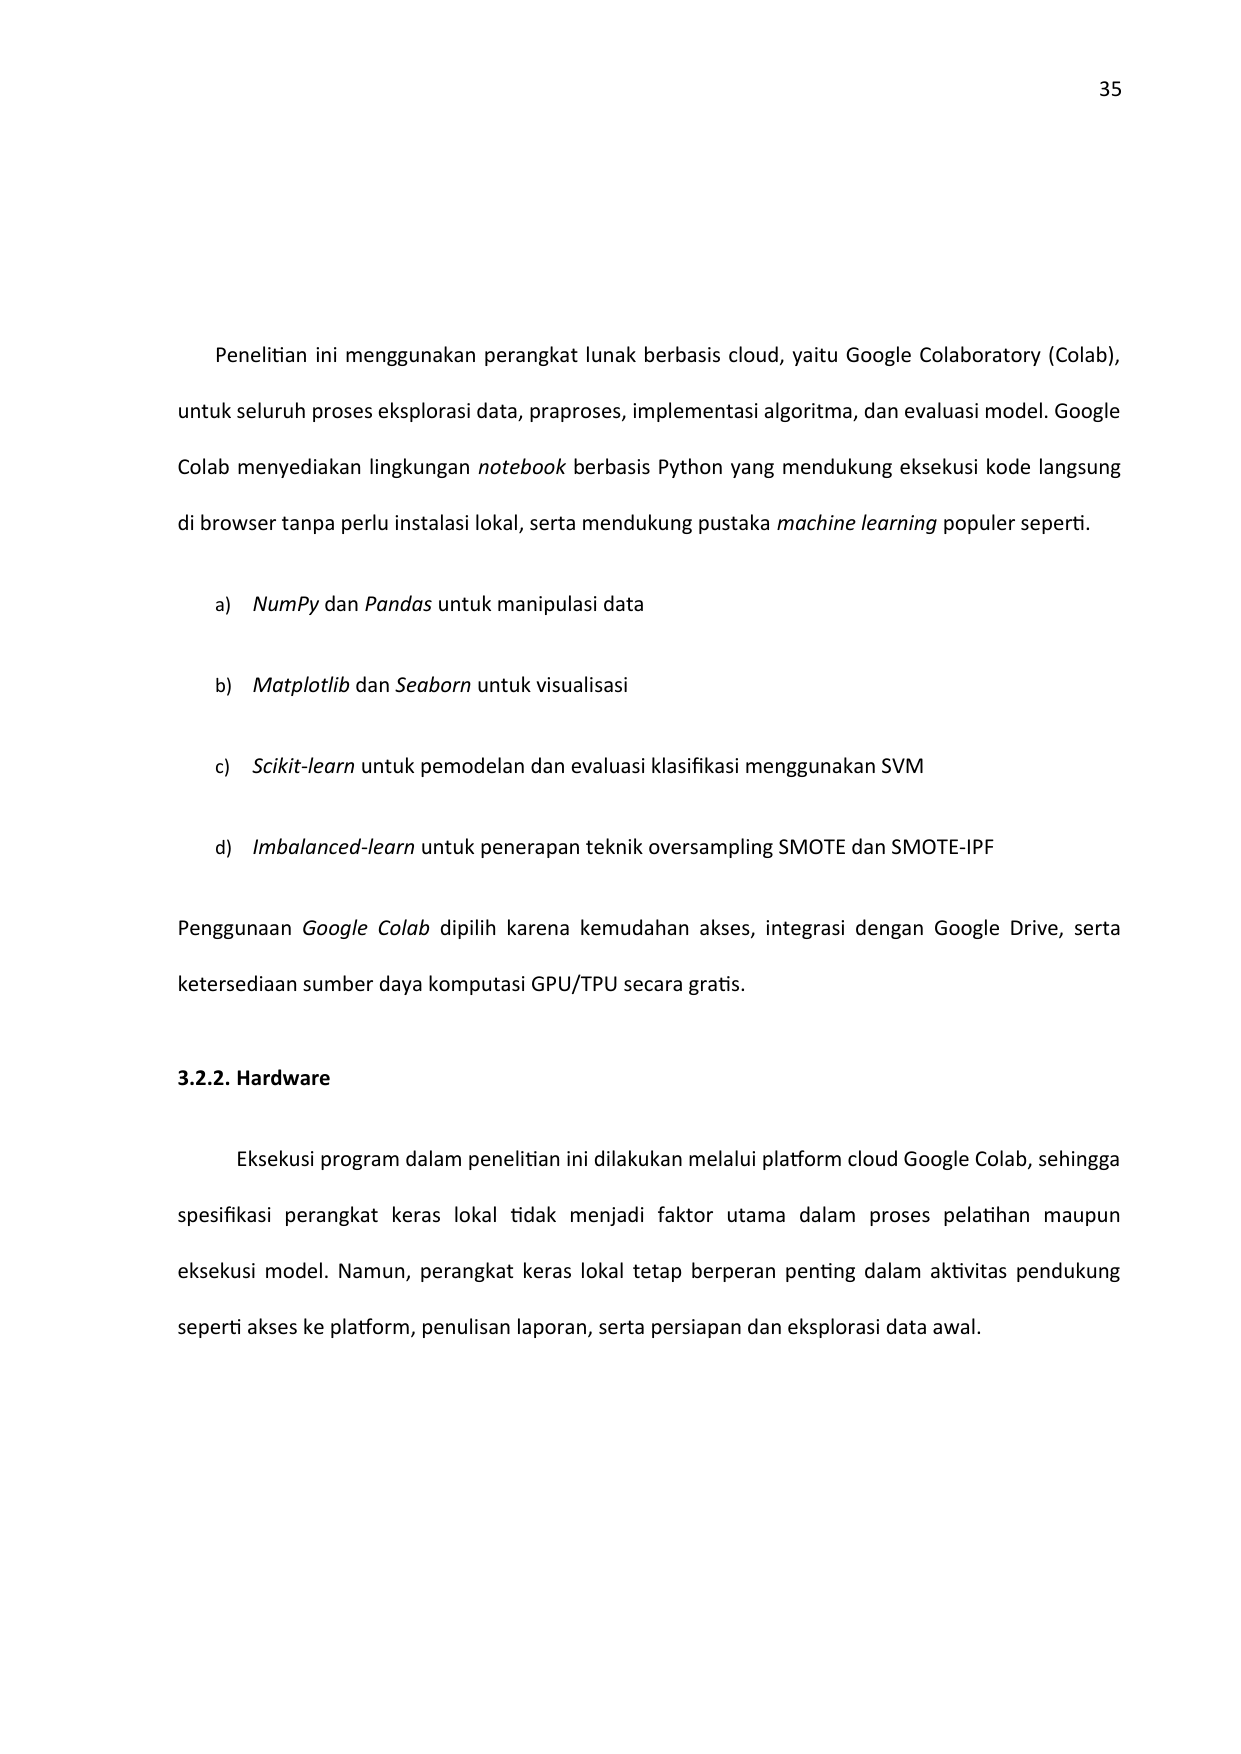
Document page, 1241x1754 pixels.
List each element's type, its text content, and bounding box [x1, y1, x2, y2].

text Penggunaan Google Colab dipilih karena kemudahan akses, integrasi dengan Google Drive, serta ketersediaan sumber daya komputasi GPU/TPU secara gratis. [177, 913, 1122, 998]
text Eksekusi program dalam penelitian ini dilakukan melalui platform cloud Google Colab, sehingga spesifikasi perangkat keras lokal tidak menjadi faktor utama dalam proses pelatihan maupun eksekusi model. Namun, perangkat keras lokal tetap berperan penting dalam aktivitas pendukung seperti akses ke platform, penulisan laporan, serta persiapan dan eksplorasi data awal. [177, 1144, 1122, 1340]
subtitle Hardware [177, 1063, 1122, 1091]
list Matplotlib dan Seaborn untuk visualisasi [215, 670, 1122, 698]
list Imbalanced-learn untuk penerapan teknik oversampling SMOTE dan SMOTE-IPF [215, 832, 1122, 861]
list NumPy dan Pandas untuk manipulasi data [215, 589, 1122, 617]
text Penelitian ini menggunakan perangkat lunak berbasis cloud, yaitu Google Colaboratory (Colab), untuk seluruh proses eksplorasi data, praproses, implementasi algoritma, dan evaluasi model. Google Colab menyediakan lingkungan notebook berbasis Python yang mendukung eksekusi kode langsung di browser tanpa perlu instalasi lokal, serta mendukung pustaka machine learning populer seperti. [177, 340, 1122, 536]
list Scikit-learn untuk pemodelan dan evaluasi klasifikasi menggunakan SVM [215, 751, 1122, 779]
